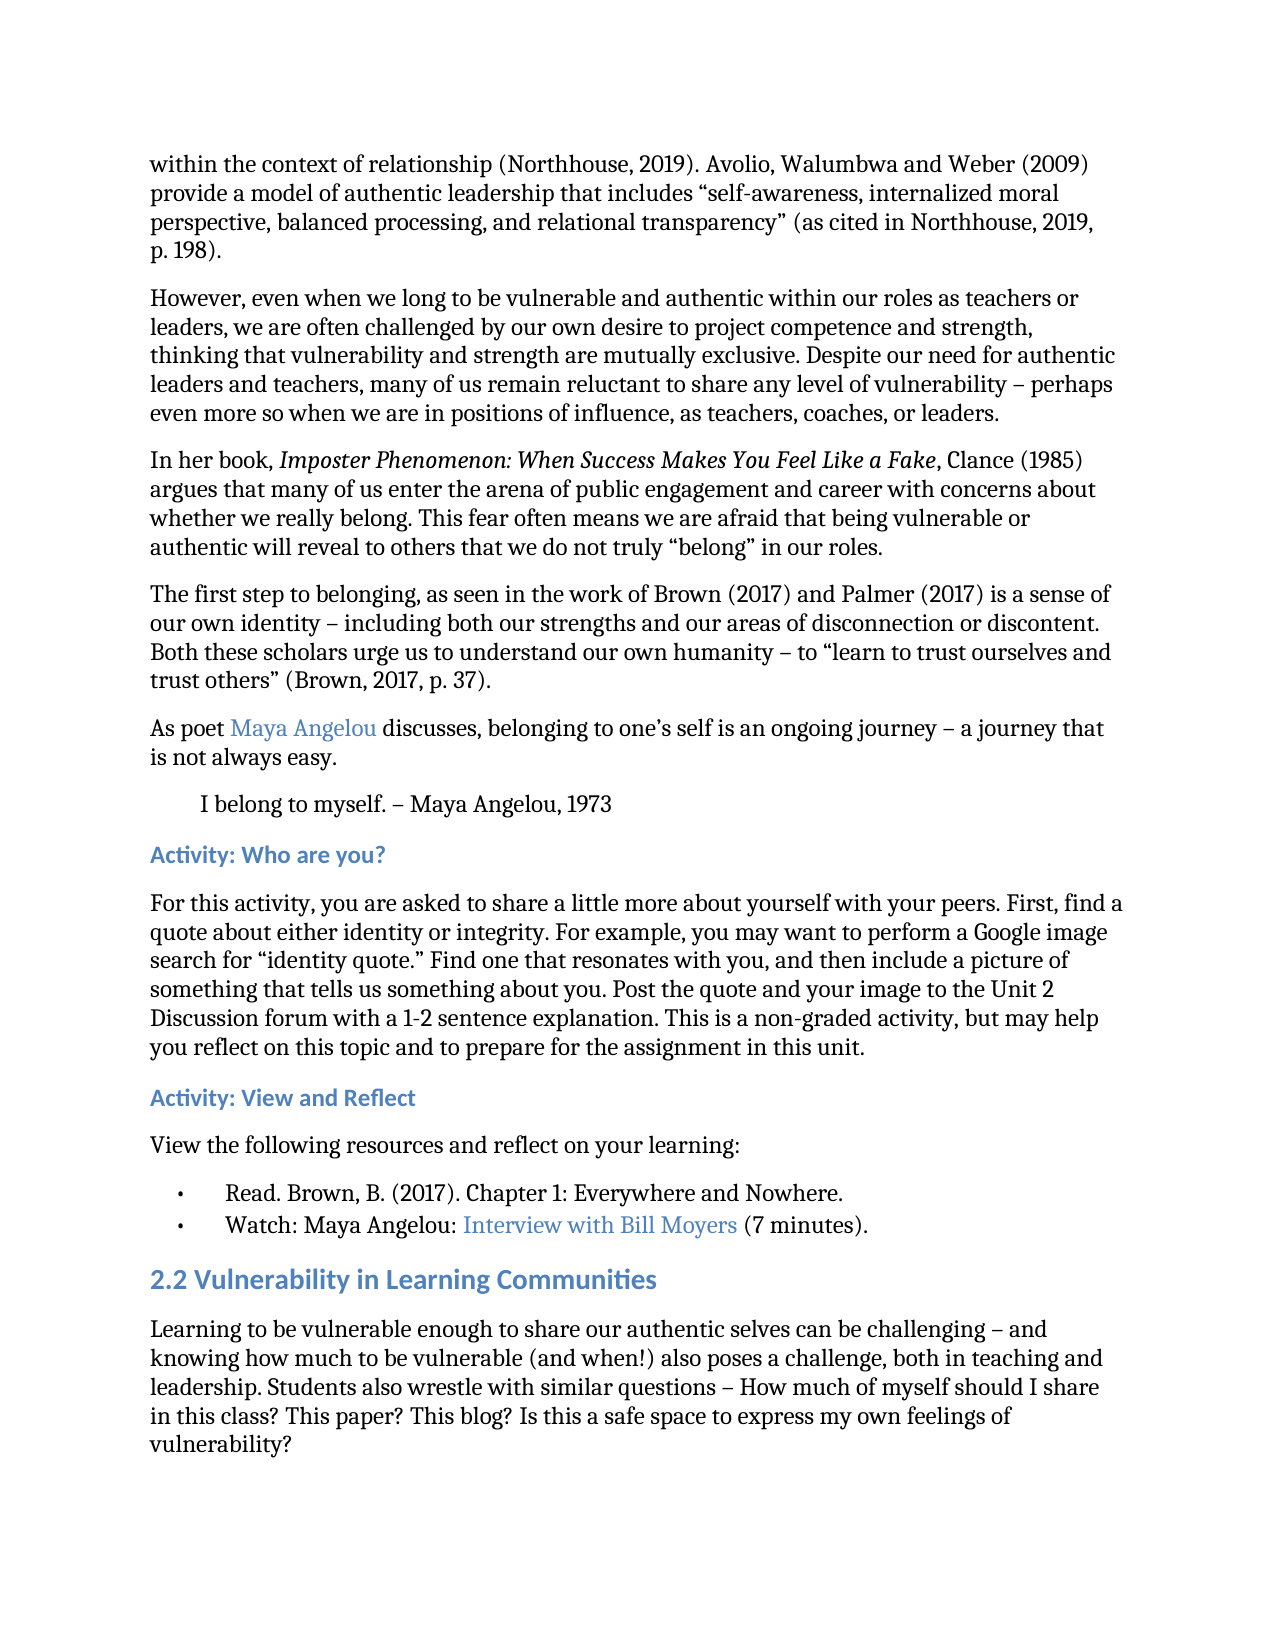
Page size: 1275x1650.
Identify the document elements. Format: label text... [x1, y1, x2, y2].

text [150, 150, 1125, 265]
text In her book, Imposter Phenomenon: When Success Makes You Feel Like a Fake, Clance (1985) argues that many of us enter the arena of public engagement and career with concerns about whether we really belong. This fear often means we are afraid that being vulnerable or authentic will reveal to others that we do not truly “belong” in our roles. [150, 446, 1125, 561]
text View the following resources and reflect on your learning: [150, 1131, 1125, 1160]
text However, even when we long to be vulnerable and authentic within our roles as teachers or leaders, we are often challenged by our own desire to project competence and strength, thinking that vulnerability and strength are mutually exclusive. Despite our need for authentic leaders and teachers, many of us remain reluctant to share any level of vulnerability – perhaps even more so when we are in positions of influence, as teachers, coaches, or leaders. [150, 284, 1125, 427]
list Watch: Maya Angelou: Interview with Bill Moyers (7 minutes). [175, 1211, 1125, 1240]
text As poet Maya Angelou discusses, belonging to one’s self is an ongoing journey – a journey that is not always easy. [150, 714, 1125, 771]
text For this activity, you are asked to share a little more about yourself with your peers. First, find a quote about either identity or integrity. For example, you may want to perform a Google image search for “identity quote.” Find one that resonates with you, and then include a picture of something that tells us something about you. Post the quote and your image to the Unit 2 Discussion forum with a 1-2 sentence explanation. This is a non-graded activity, but may help you reflect on this topic and to prepare for the assignment in this unit. [150, 889, 1125, 1061]
text Learning to be vulnerable enough to share our authentic selves can be challenging – and knowing how much to be vulnerable (and when!) also poses a challenge, both in teaching and leadership. Students also wrestle with similar questions – How much of myself should I share in this class? This paper? This blog? Is this a safe space to express my own feelings of vulnerability? [150, 1315, 1125, 1459]
subtitle 2.2 Vulnerability in Learning Communities [150, 1261, 1125, 1297]
text The first step to belonging, as seen in the work of Brown (2017) and Palmer (2017) is a sense of our own identity – including both our strengths and our areas of disconnection or discontent. Both these scholars urge us to understand our own humanity – to “learn to trust ourselves and trust others” (Brown, 2017, p. 37). [150, 580, 1125, 695]
list Read. Brown, B. (2017). Chapter 1: Everywhere and Nowhere. [175, 1179, 1125, 1208]
text I belong to myself. – Maya Angelou, 1973 [200, 790, 1075, 819]
subtitle Activity: Who are you? [150, 839, 1125, 870]
subtitle Activity: View and Reflect [150, 1082, 1125, 1113]
